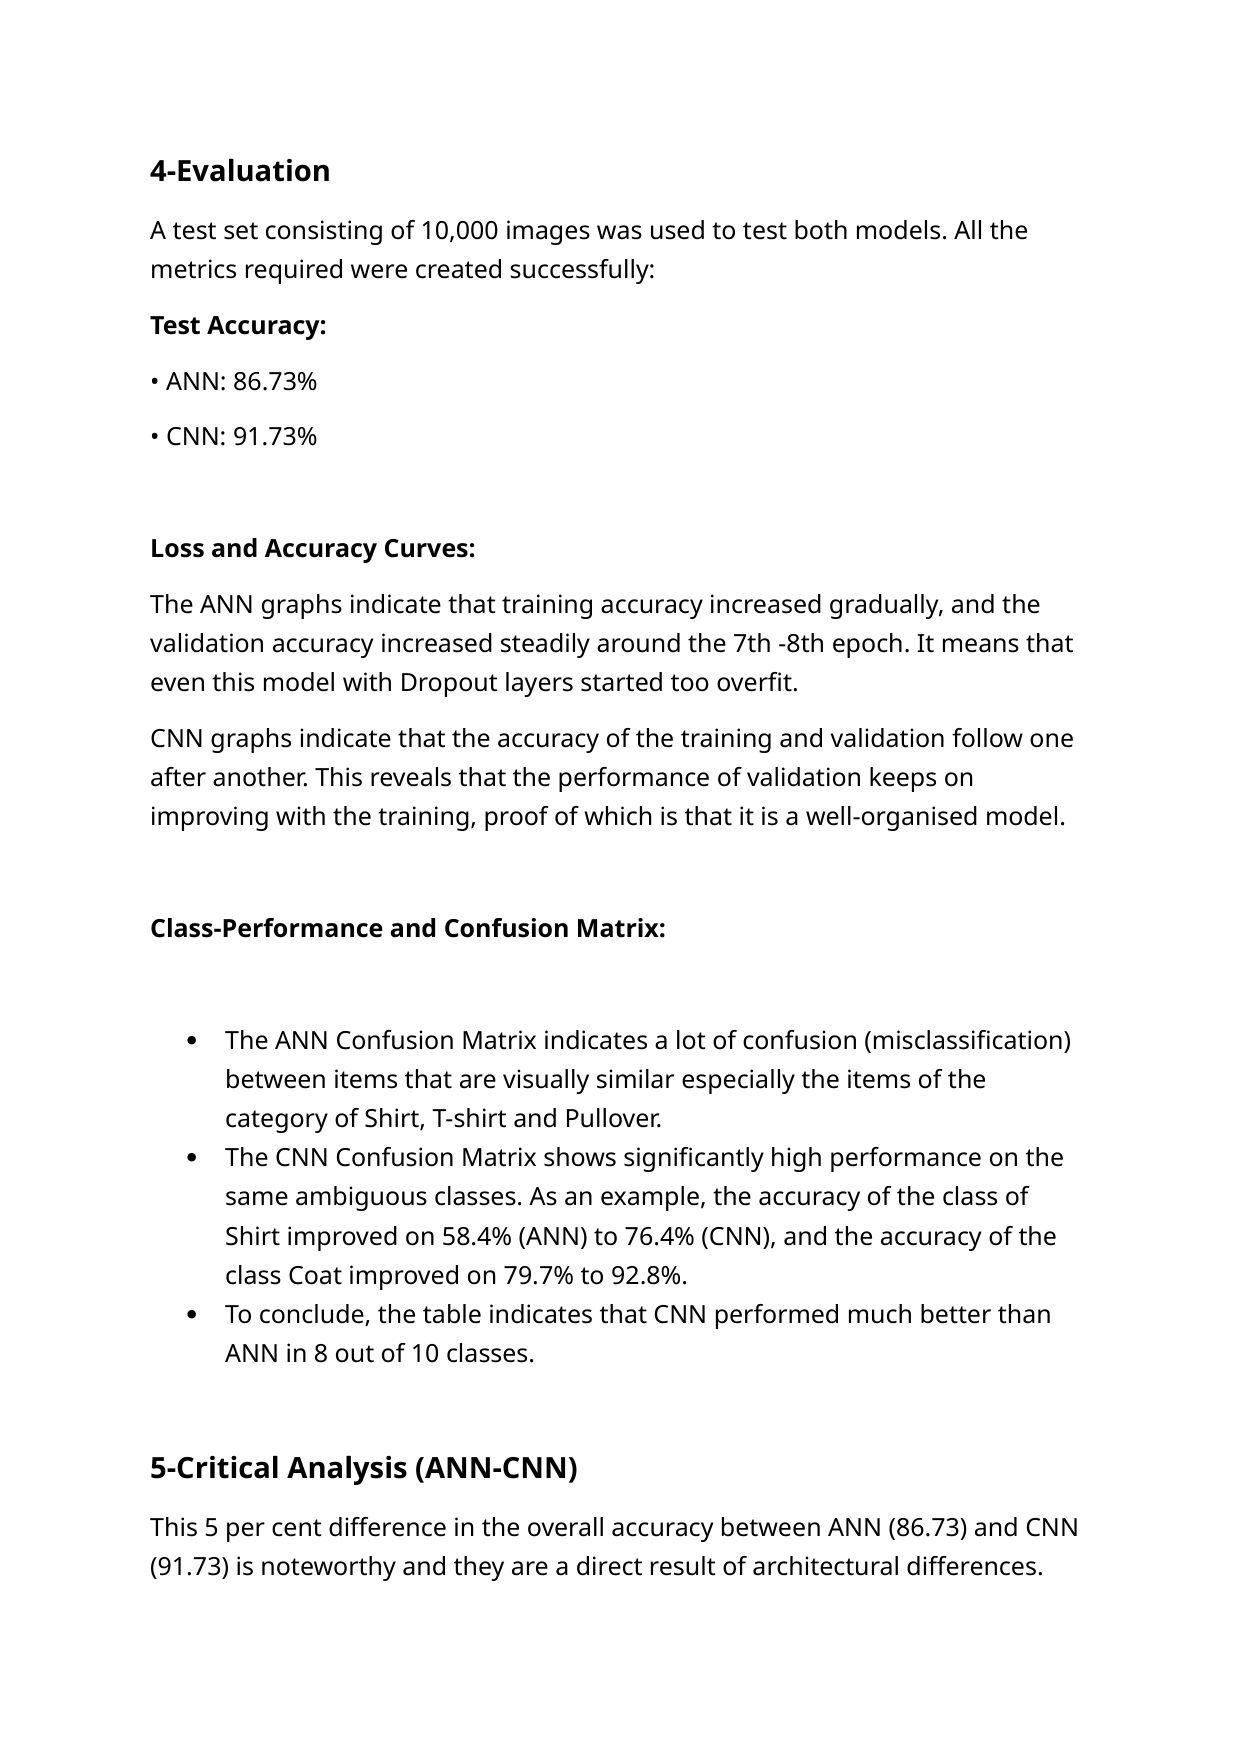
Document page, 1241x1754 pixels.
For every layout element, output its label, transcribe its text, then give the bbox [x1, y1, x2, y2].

text A test set consisting of 10,000 images was used to test both models. All the metrics required were created successfully: [150, 212, 1090, 286]
text Class-Performance and Confusion Matrix: [150, 911, 1090, 945]
text Test Accuracy: [150, 307, 1090, 341]
text CNN graphs indicate that the accuracy of the training and validation follow one after another. This reveals that the performance of validation keeps on improving with the training, proof of which is that it is a well-organised model. [150, 721, 1090, 833]
text • ANN: 86.73% [150, 363, 1090, 397]
text Loss and Accuracy Curves: [150, 531, 1090, 565]
text • CNN: 91.73% [150, 419, 1090, 453]
list The CNN Confusion Matrix shows significantly high performance on the same ambiguous classes. As an example, the accuracy of the class of Shirt improved on 58.4% (ANN) to 76.4% (CNN), and the accuracy of the class Coat improved on 79.7% to 92.8%. [187, 1140, 1090, 1291]
text 5-Critical Analysis (ANN-CNN) [150, 1447, 1090, 1487]
text The ANN graphs indicate that training accuracy increased gradually, and the validation accuracy increased steadily around the 7th -8th epoch. It means that even this model with Dropout layers started too overfit. [150, 586, 1090, 699]
list The ANN Confusion Matrix indicates a lot of confusion (misclassification) between items that are visually similar especially the items of the category of Shirt, T-shirt and Pullover. [187, 1022, 1090, 1135]
list To conclude, the table indicates that CNN performed much better than ANN in 8 out of 10 classes. [187, 1296, 1090, 1370]
text This 5 per cent difference in the overall accuracy between ANN (86.73) and CNN (91.73) is noteworthy and they are a direct result of architectural differences. [150, 1509, 1090, 1583]
text 4-Evaluation [150, 150, 1090, 190]
